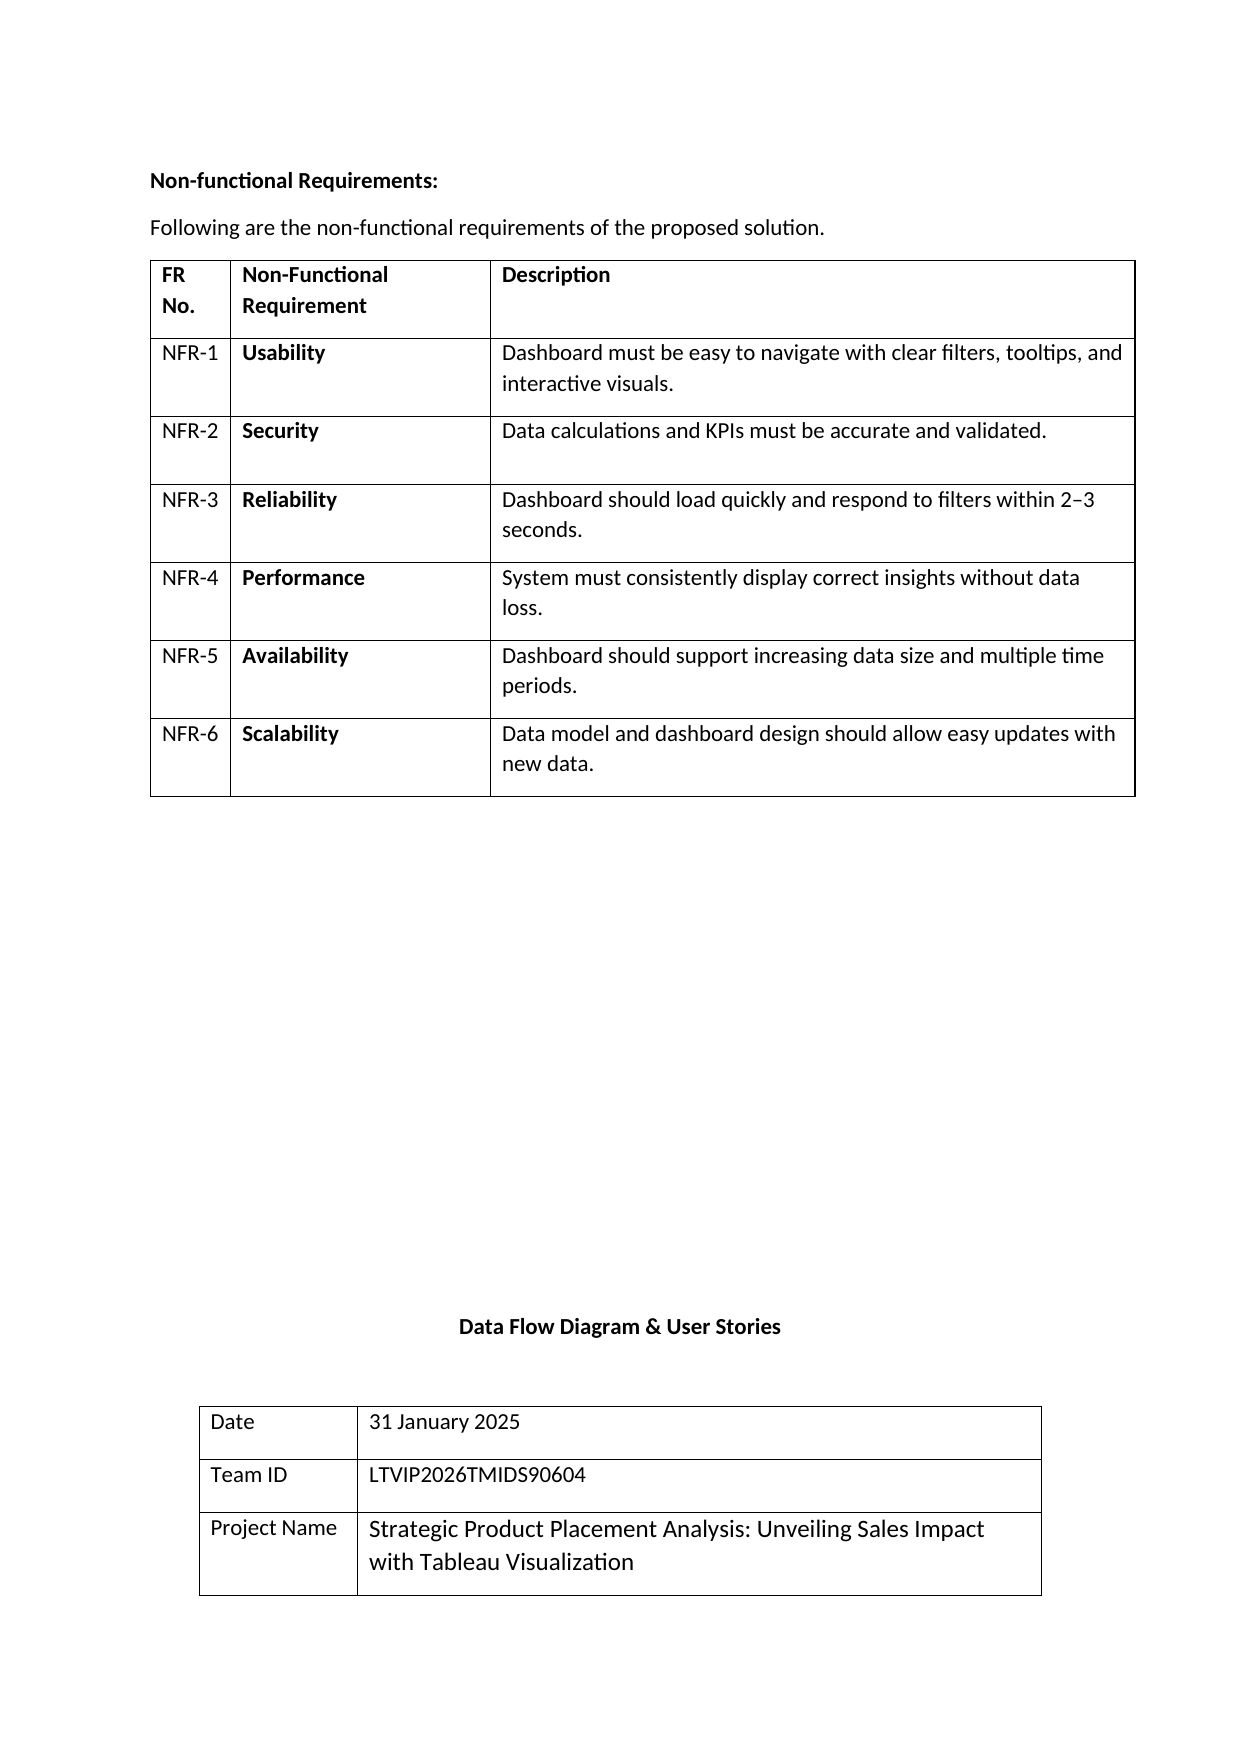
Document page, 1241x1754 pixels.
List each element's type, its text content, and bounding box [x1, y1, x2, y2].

table_cell NFR-6 [151, 719, 230, 796]
table_cell NFR-5 [151, 641, 230, 718]
table_header Date [200, 1407, 357, 1459]
table_header FR No. [151, 261, 230, 337]
table_header Non-Functional Requirement [231, 261, 490, 337]
table_cell System must consistently display correct insights without data loss. [491, 563, 1134, 640]
table_cell Availability [231, 641, 490, 718]
table_cell NFR-3 [151, 485, 230, 562]
text Non-functional Requirements: [150, 166, 1090, 194]
table_cell NFR-2 [151, 417, 230, 484]
table_cell Reliability [231, 485, 490, 562]
table_cell Scalability [231, 719, 490, 796]
table_header Description [491, 261, 1134, 337]
table_header 31 January 2025 [358, 1407, 1041, 1459]
table_cell Performance [231, 563, 490, 640]
text Following are the non-functional requirements of the proposed solution. [150, 213, 1090, 241]
table_cell Dashboard should load quickly and respond to filters within 2–3 seconds. [491, 485, 1134, 562]
table_cell Team ID [200, 1460, 357, 1512]
table_cell Security [231, 417, 490, 484]
text Data Flow Diagram & User Stories [150, 1312, 1090, 1341]
table_cell Data calculations and KPIs must be accurate and validated. [491, 417, 1134, 484]
table_cell Usability [231, 339, 490, 416]
table_cell LTVIP2026TMIDS90604 [358, 1460, 1041, 1512]
table_cell NFR-1 [151, 339, 230, 416]
table_cell Strategic Product Placement Analysis: Unveiling Sales Impact with Tableau Visualization [358, 1513, 1041, 1595]
table_cell Data model and dashboard design should allow easy updates with new data. [491, 719, 1134, 796]
table_cell Dashboard must be easy to navigate with clear filters, tooltips, and interactive visuals. [491, 339, 1134, 416]
table_cell Dashboard should support increasing data size and multiple time periods. [491, 641, 1134, 718]
table_cell NFR-4 [151, 563, 230, 640]
table_cell Project Name [200, 1513, 357, 1595]
